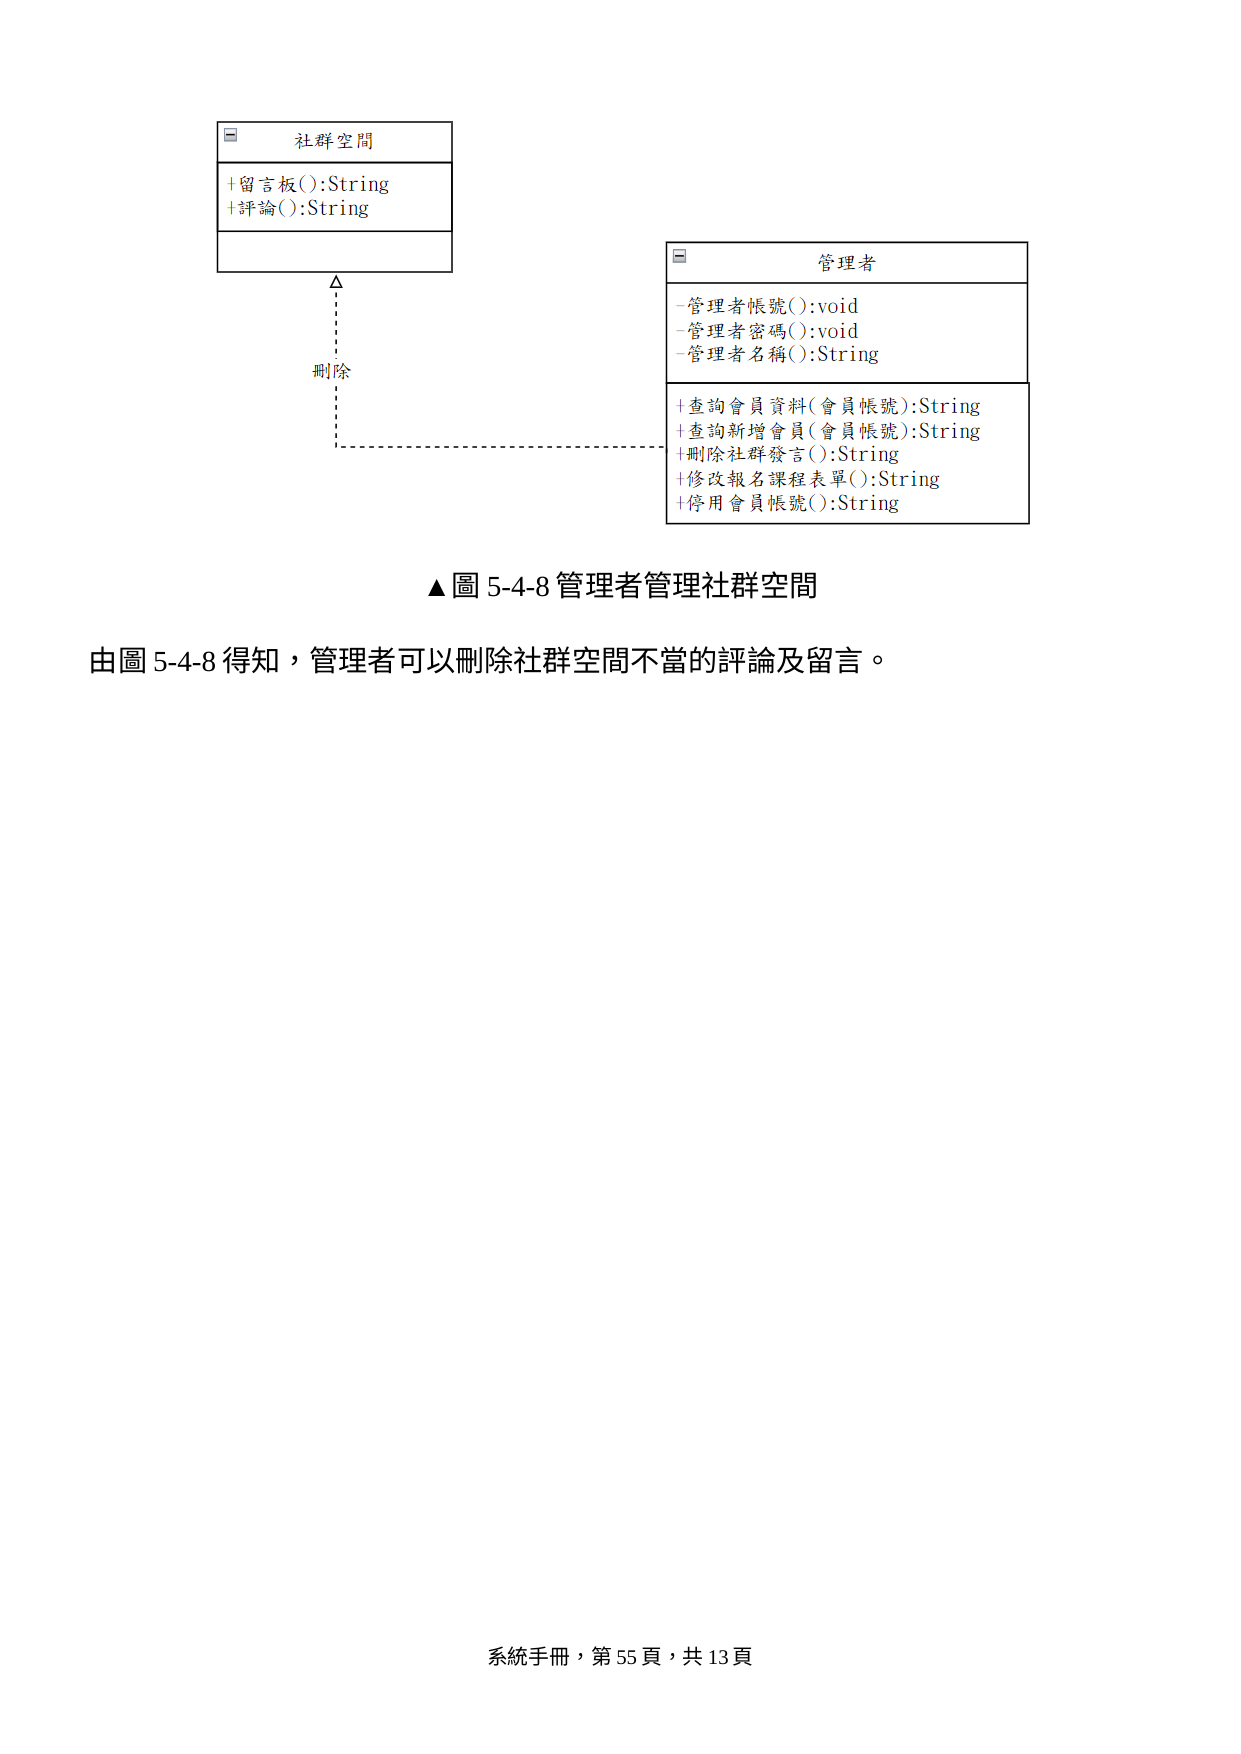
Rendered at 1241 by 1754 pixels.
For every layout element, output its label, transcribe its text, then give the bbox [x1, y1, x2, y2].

text ▲圖 5-4-8管理者管理社群空間 [89, 546, 1152, 621]
text 由圖5-4-8得知，管理者可以刪除社群空間不當的評論及留言。 [89, 621, 1152, 696]
picture [196, 95, 1044, 534]
